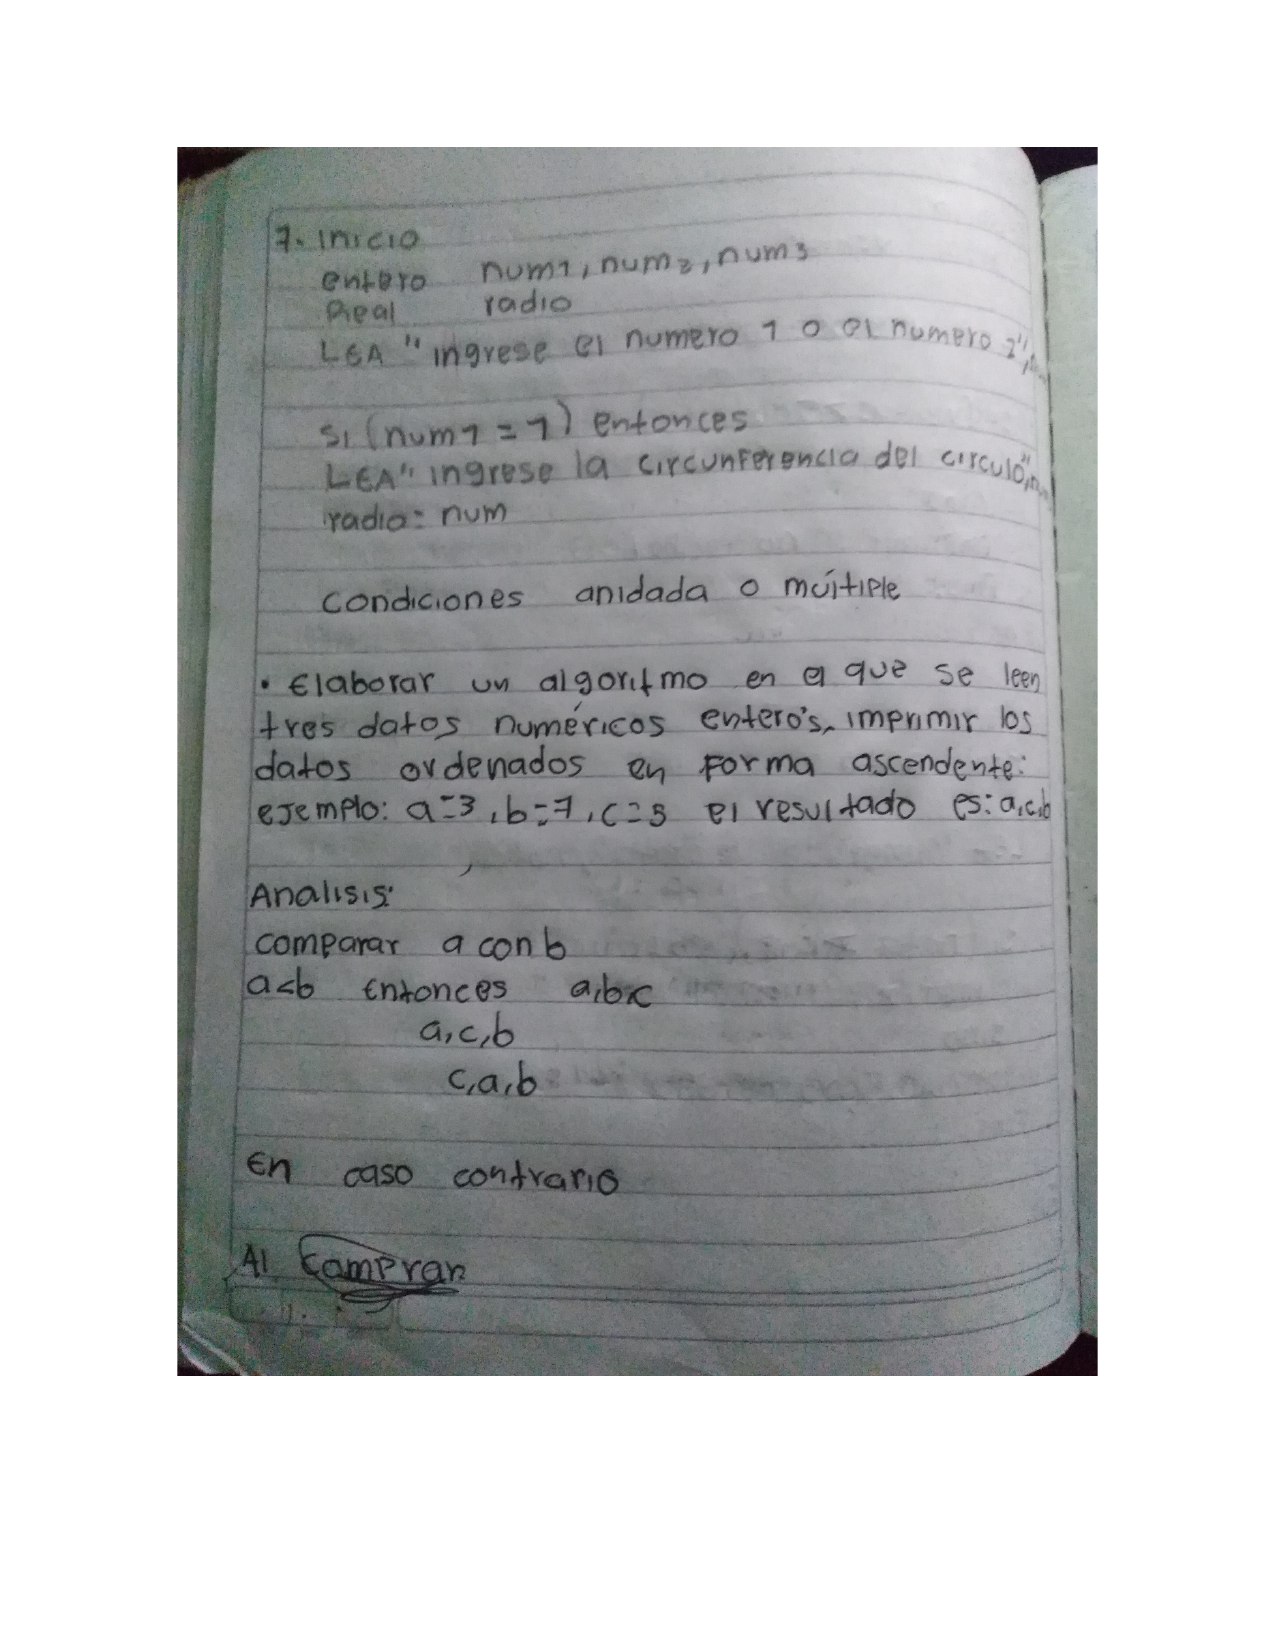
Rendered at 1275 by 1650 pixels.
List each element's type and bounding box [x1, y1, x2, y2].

picture [177, 147, 1098, 1376]
